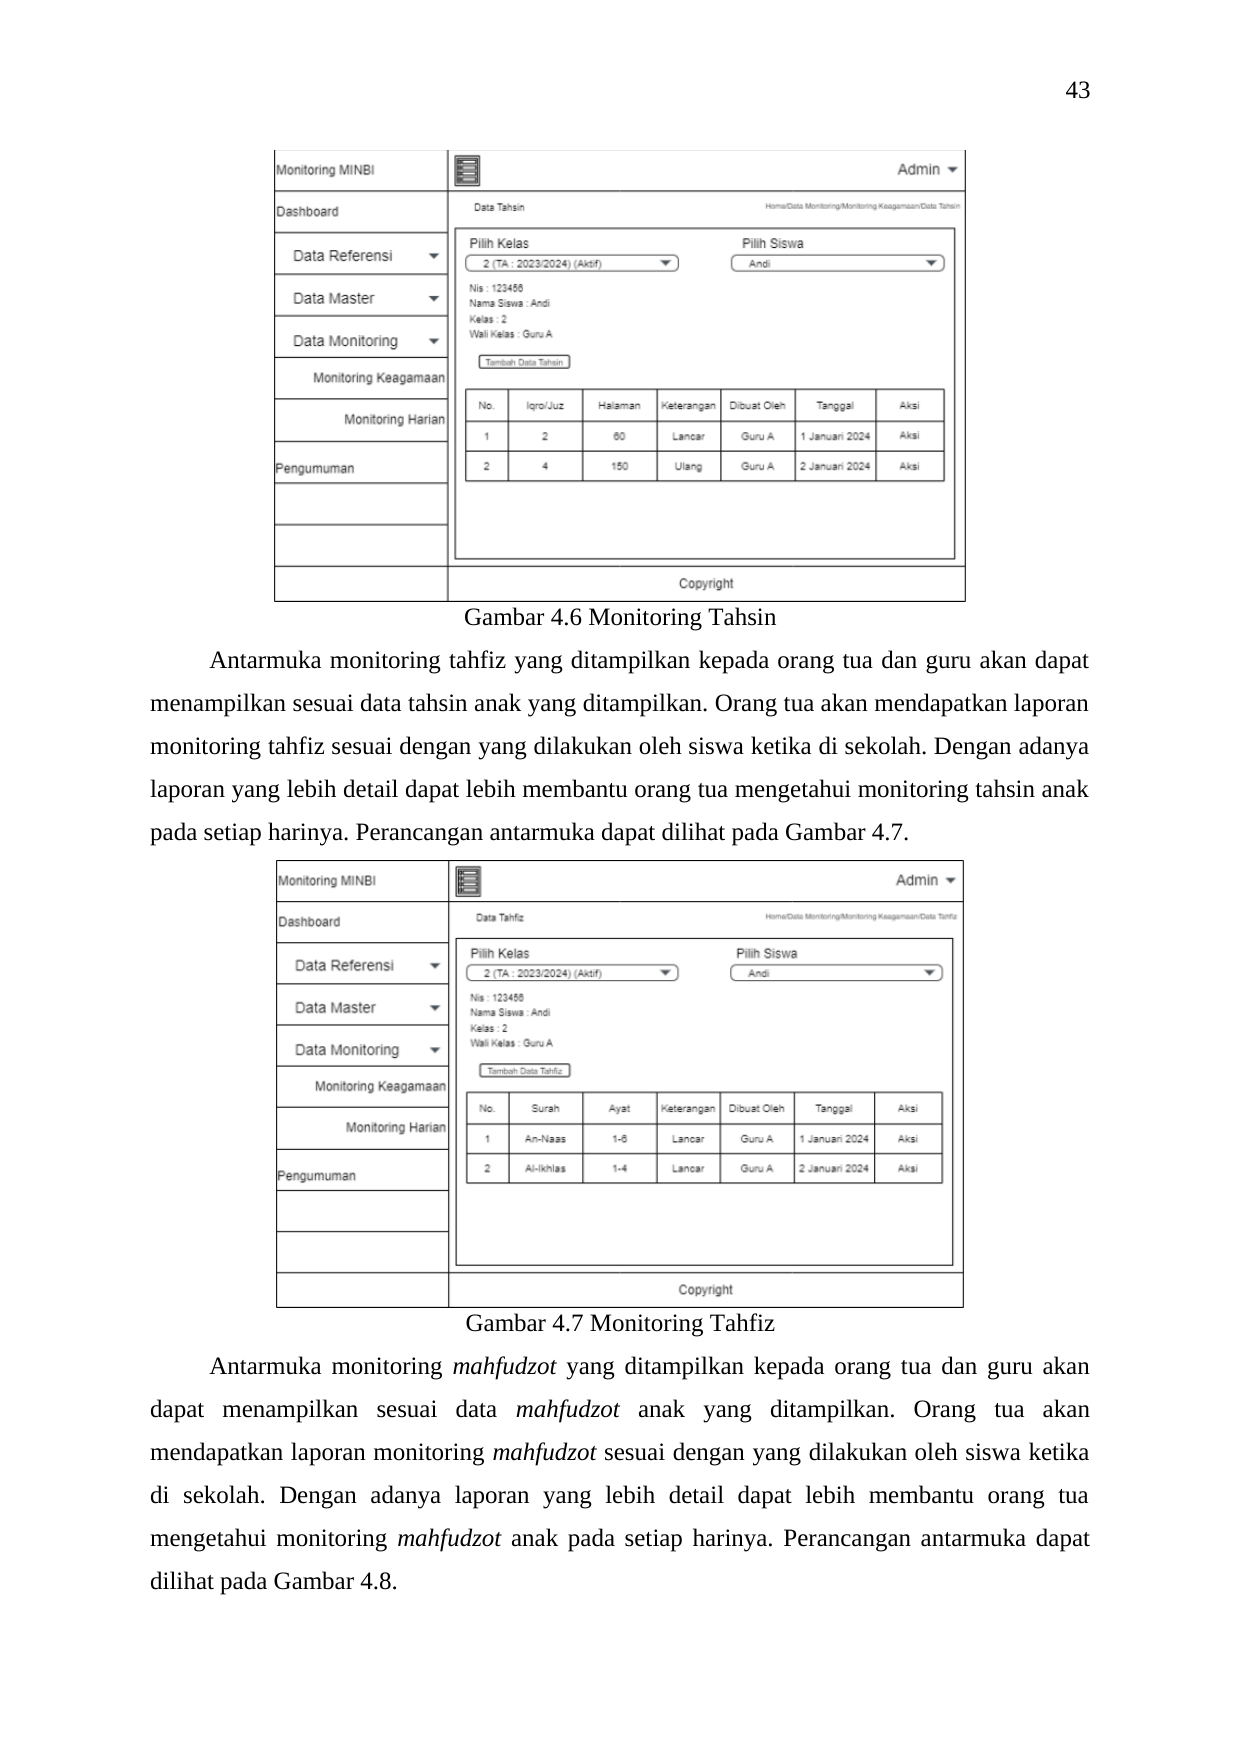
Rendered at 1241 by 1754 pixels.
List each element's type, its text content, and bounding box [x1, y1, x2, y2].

text Antarmuka monitoring tahfiz yang ditampilkan kepada orang tua dan guru akan dapat menampilkan sesuai data tahsin anak yang ditampilkan. Orang tua akan mendapatkan laporan monitoring tahfiz sesuai dengan yang dilakukan oleh siswa ketika di sekolah. Dengan adanya laporan yang lebih detail dapat lebih membantu orang tua mengetahui monitoring tahsin anak pada setiap harinya. Perancangan antarmuka dapat dilihat pada Gambar 4.7. [150, 645, 1090, 846]
text Gambar 4.6 Monitoring Tahsin [150, 602, 1090, 630]
picture [275, 860, 965, 1308]
text Gambar 4.7 Monitoring Tahfiz [150, 1308, 1090, 1336]
picture [273, 150, 967, 602]
text Antarmuka monitoring mahfudzot yang ditampilkan kepada orang tua dan guru akan dapat menampilkan sesuai data mahfudzot anak yang ditampilkan. Orang tua akan mendapatkan laporan monitoring mahfudzot sesuai dengan yang dilakukan oleh siswa ketika di sekolah. Dengan adanya laporan yang lebih detail dapat lebih membantu orang tua mengetahui monitoring mahfudzot anak pada setiap harinya. Perancangan antarmuka dapat dilihat pada Gambar 4.8. [150, 1351, 1090, 1595]
